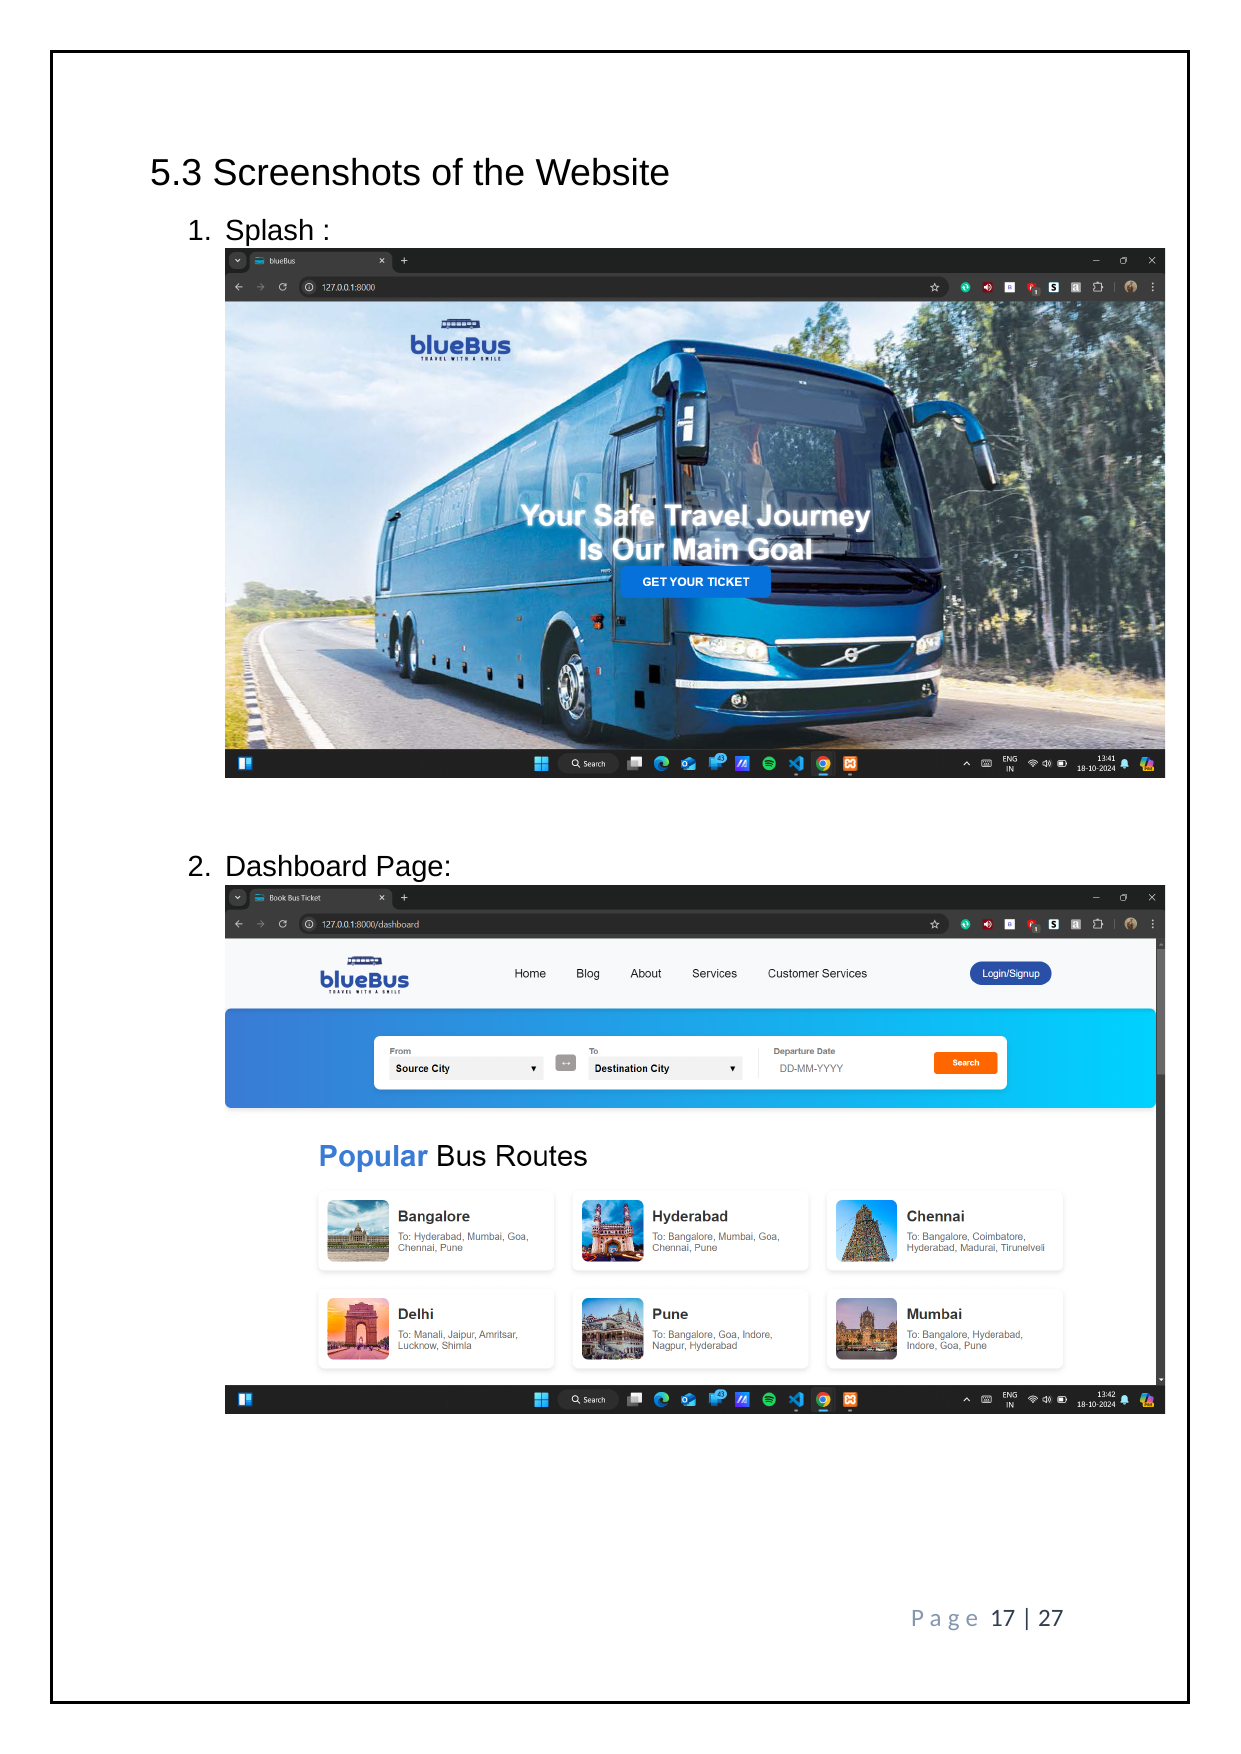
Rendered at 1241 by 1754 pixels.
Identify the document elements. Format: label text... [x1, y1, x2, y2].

text 5.3 Screenshots of the Website [150, 150, 1090, 193]
picture [225, 248, 1166, 778]
picture [225, 885, 1166, 1414]
